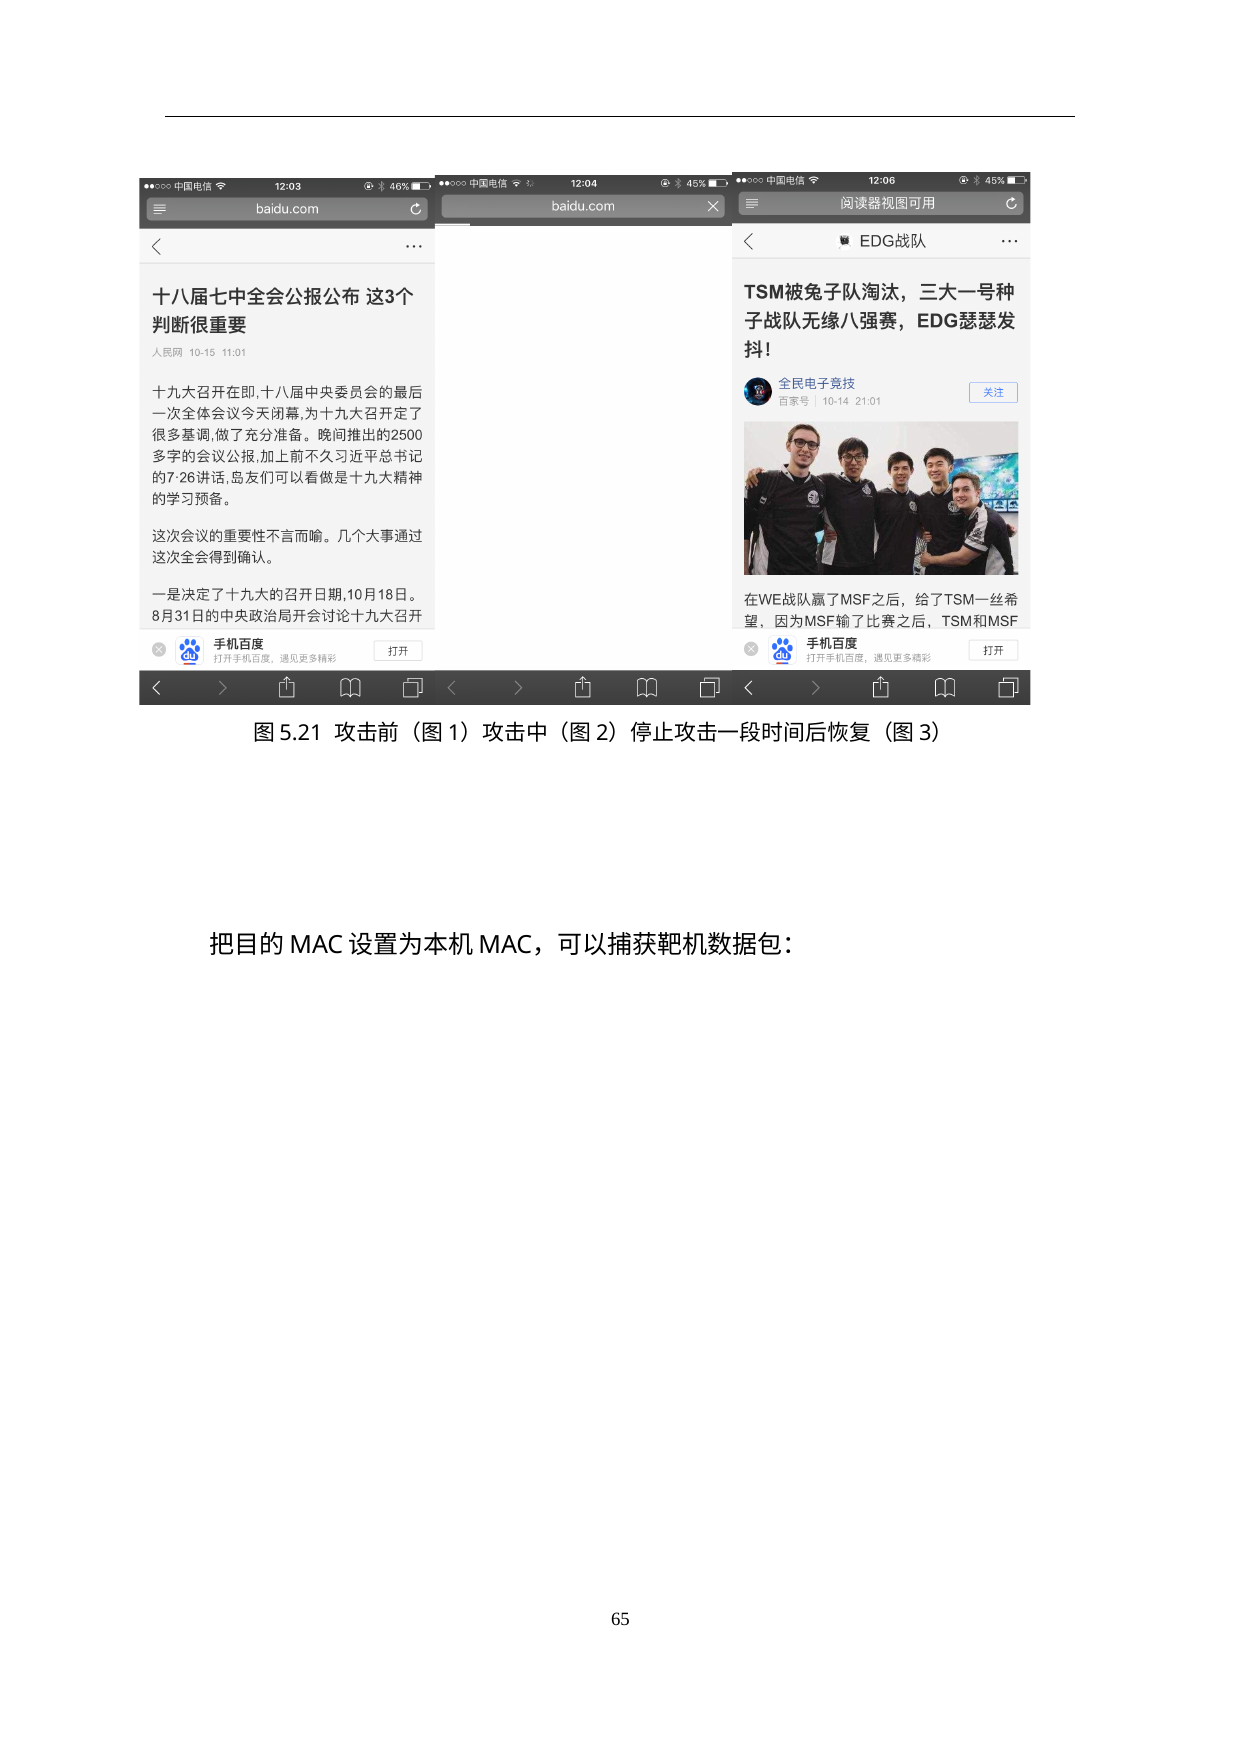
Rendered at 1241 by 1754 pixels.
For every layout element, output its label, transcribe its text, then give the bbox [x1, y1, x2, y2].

text 把目的MAC设置为本机MAC，可以捕获靶机数据包： [165, 910, 1075, 975]
text 图5.21 攻击前（图1）攻击中（图2）停止攻击一段时间后恢复（图3） [209, 715, 1075, 748]
picture [139, 172, 1031, 705]
